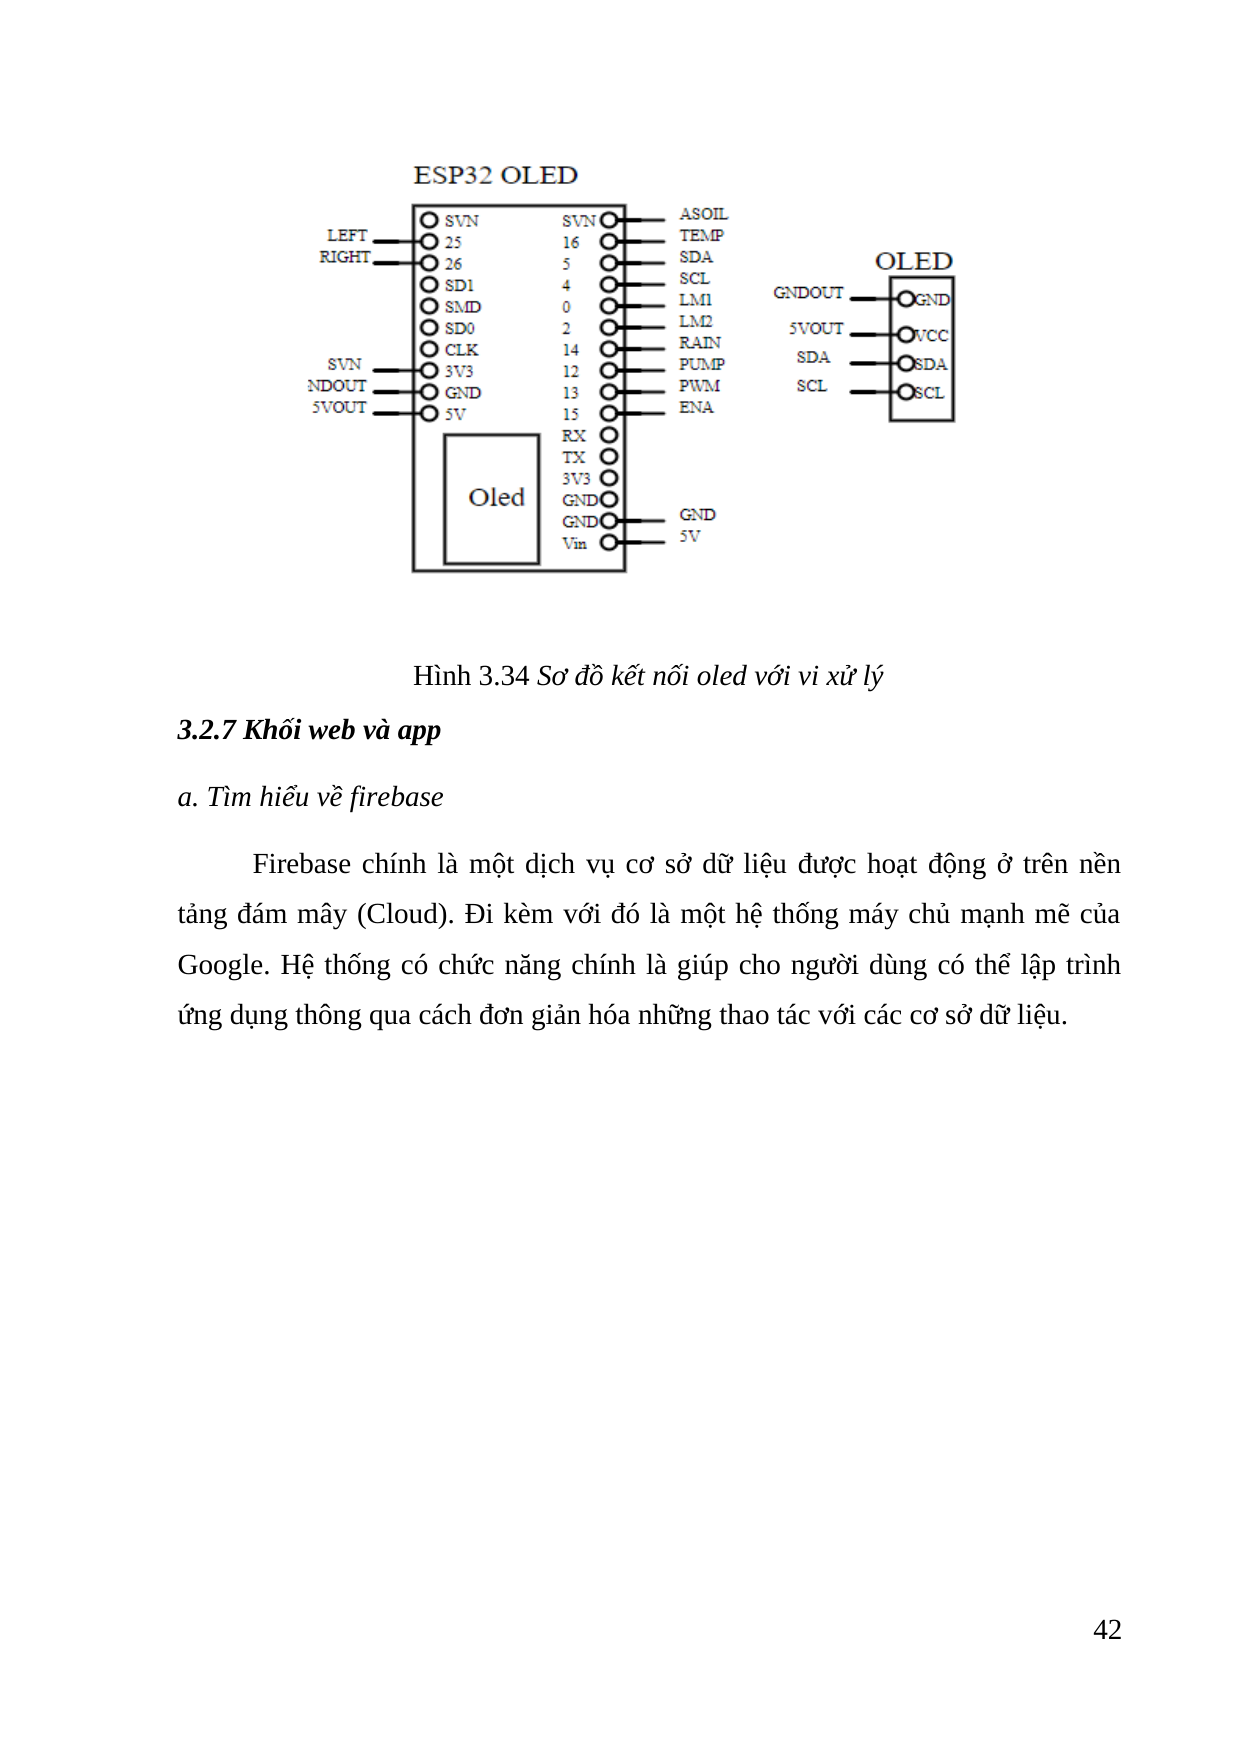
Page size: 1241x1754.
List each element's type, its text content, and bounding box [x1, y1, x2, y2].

subtitle 3.2.7 Khối web và app [177, 712, 1122, 746]
subtitle a. Tìm hiểu về firebase [177, 779, 1122, 813]
text Firebase chính là một dịch vụ cơ sở dữ liệu được hoạt động ở trên nền tảng đám mây (Cloud). Đi kèm với đó là một hệ thống máy chủ mạnh mẽ của Google. Hệ thống có chức năng chính là giúp cho người dùng có thể lập trình ứng dụng thông qua cách đơn giản hóa những thao tác với các cơ sở dữ liệu. [177, 846, 1122, 1031]
picture [307, 118, 992, 625]
